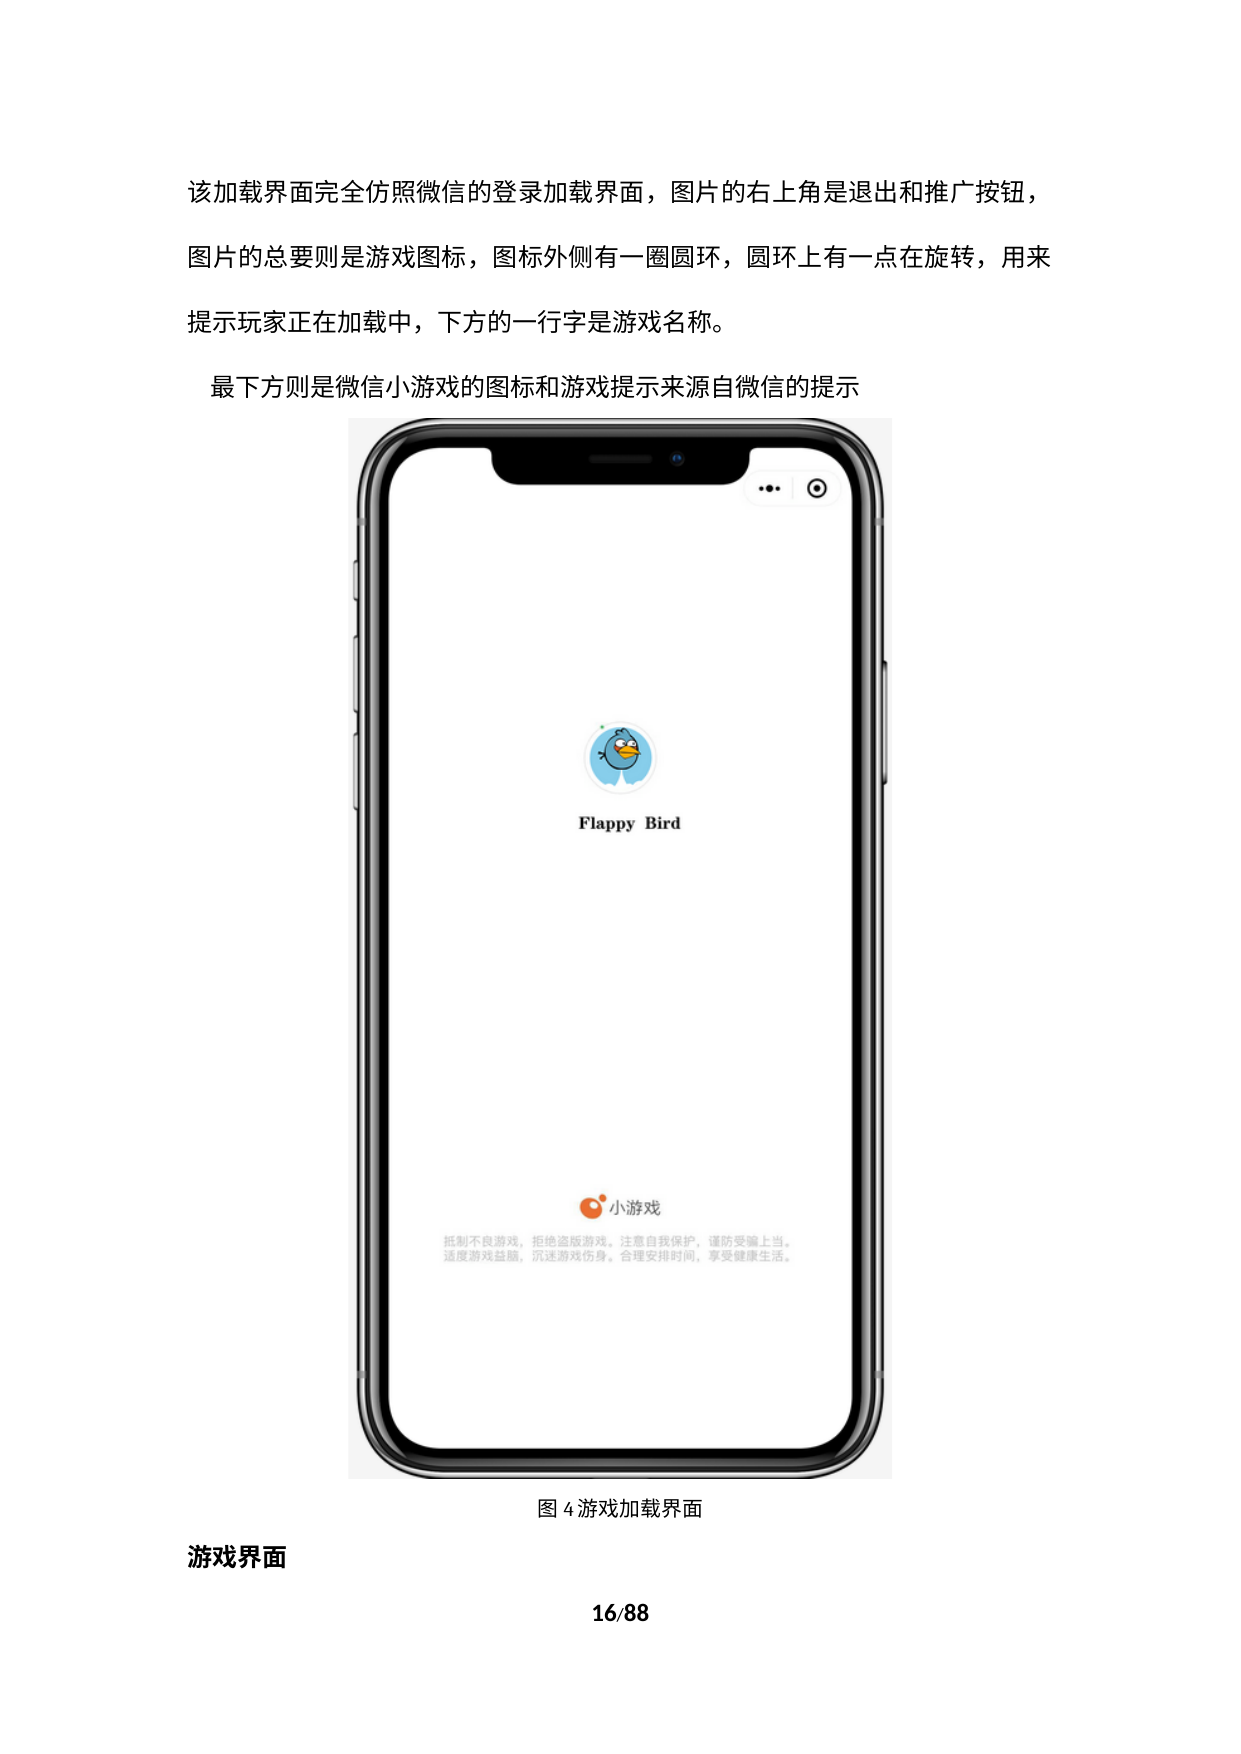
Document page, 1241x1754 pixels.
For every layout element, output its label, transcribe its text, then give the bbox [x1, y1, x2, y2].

text 该加载界面完全仿照微信的登录加载界面，图片的右上角是退出和推广按钮，图片的总要则是游戏图标，图标外侧有一圈圆环，圆环上有一点在旋转，用来提示玩家正在加载中，下方的一行字是游戏名称。 [187, 158, 1053, 353]
text 图 4游戏加载界面 [187, 1491, 1053, 1523]
text 最下方则是微信小游戏的图标和游戏提示来源自微信的提示 [187, 353, 1053, 418]
picture [348, 418, 893, 1479]
text 游戏界面 [187, 1523, 1053, 1588]
